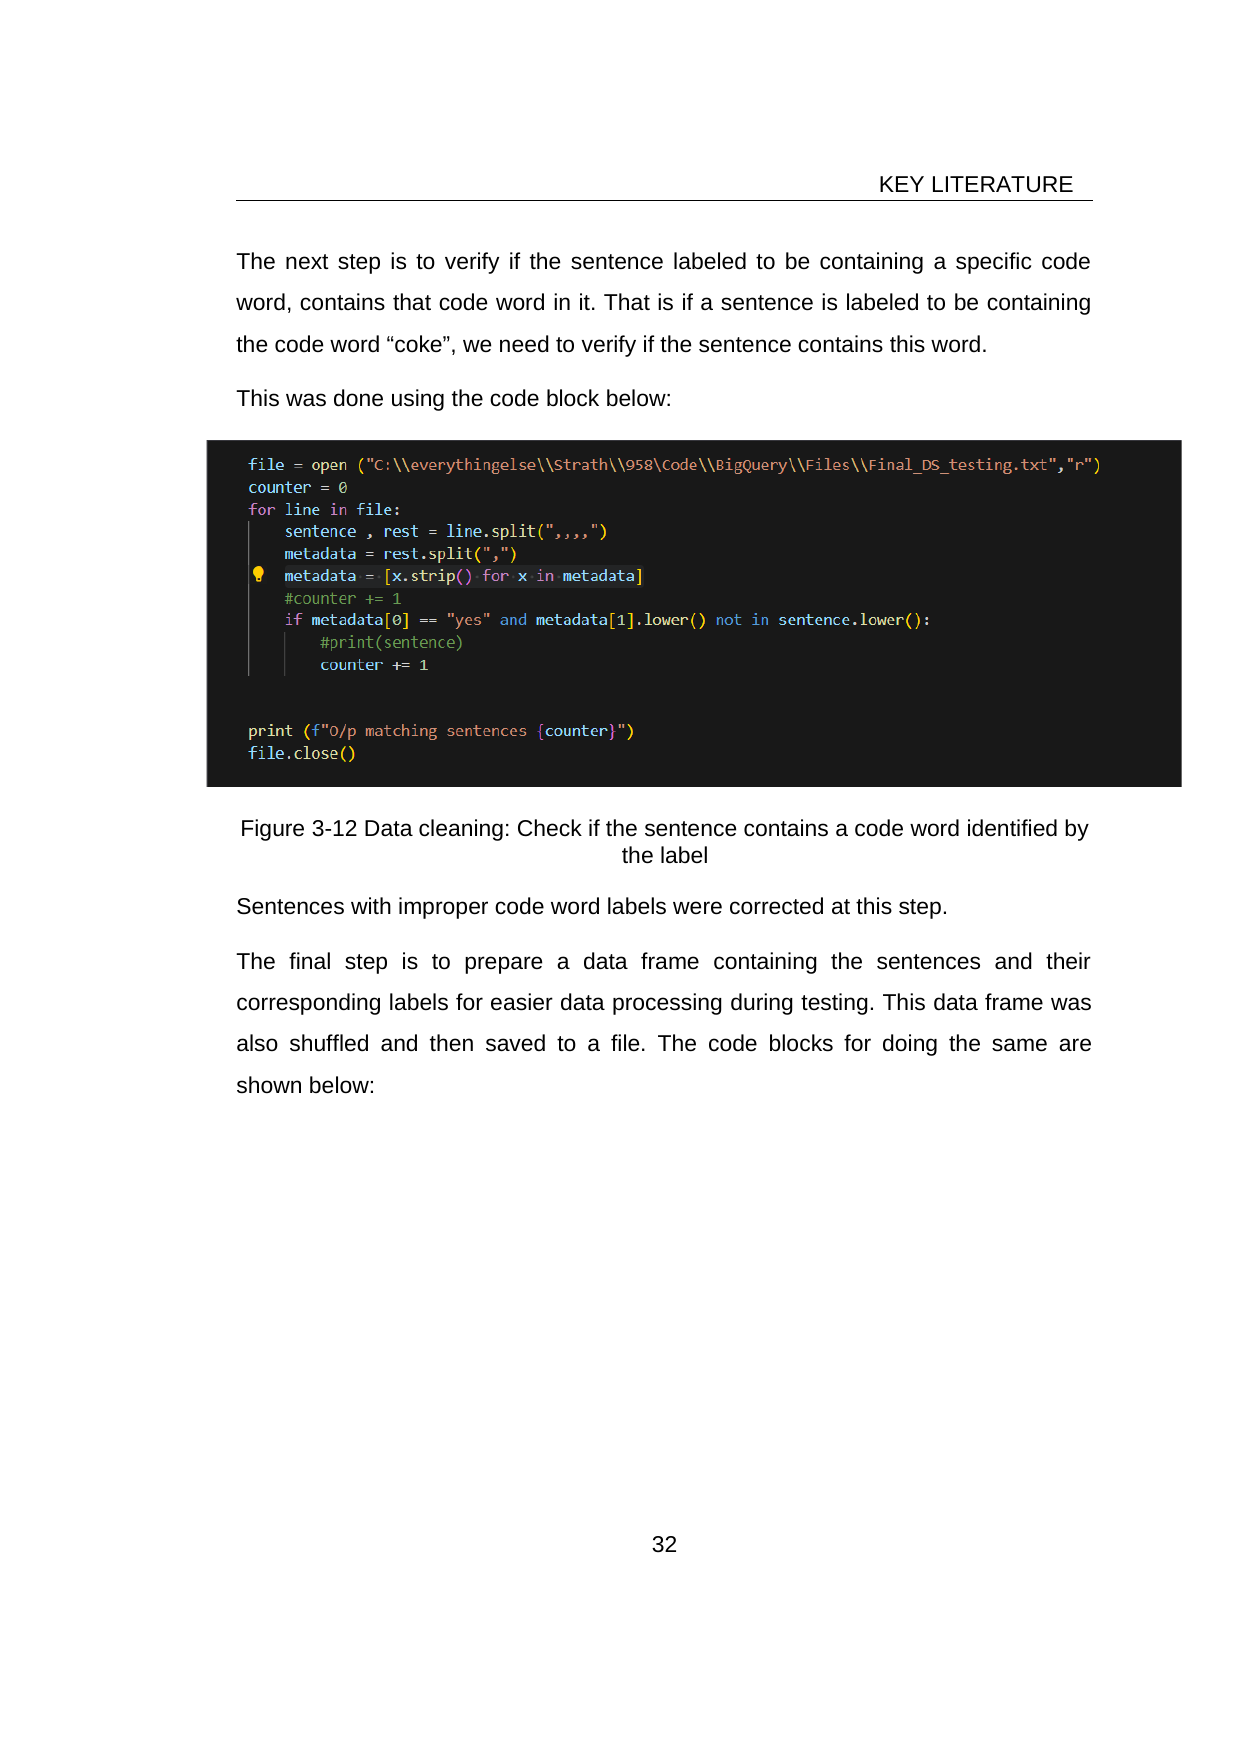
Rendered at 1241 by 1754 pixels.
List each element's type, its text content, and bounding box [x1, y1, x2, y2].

text The next step is to verify if the sentence labeled to be containing a specific code word, contains that code word in it. That is if a sentence is labeled to be containing the code word “coke”, we need to verify if the sentence contains this word. [236, 248, 1092, 357]
text Sentences with improper code word labels were corrected at this step. [236, 893, 1092, 919]
picture [206, 440, 1182, 787]
text This was done using the code block below: [236, 385, 1092, 412]
text The final step is to prepare a data frame containing the sentences and their corresponding labels for easier data processing during testing. This data frame was also shuffled and then saved to a file. The code blocks for doing the same are shown below: [236, 948, 1092, 1098]
